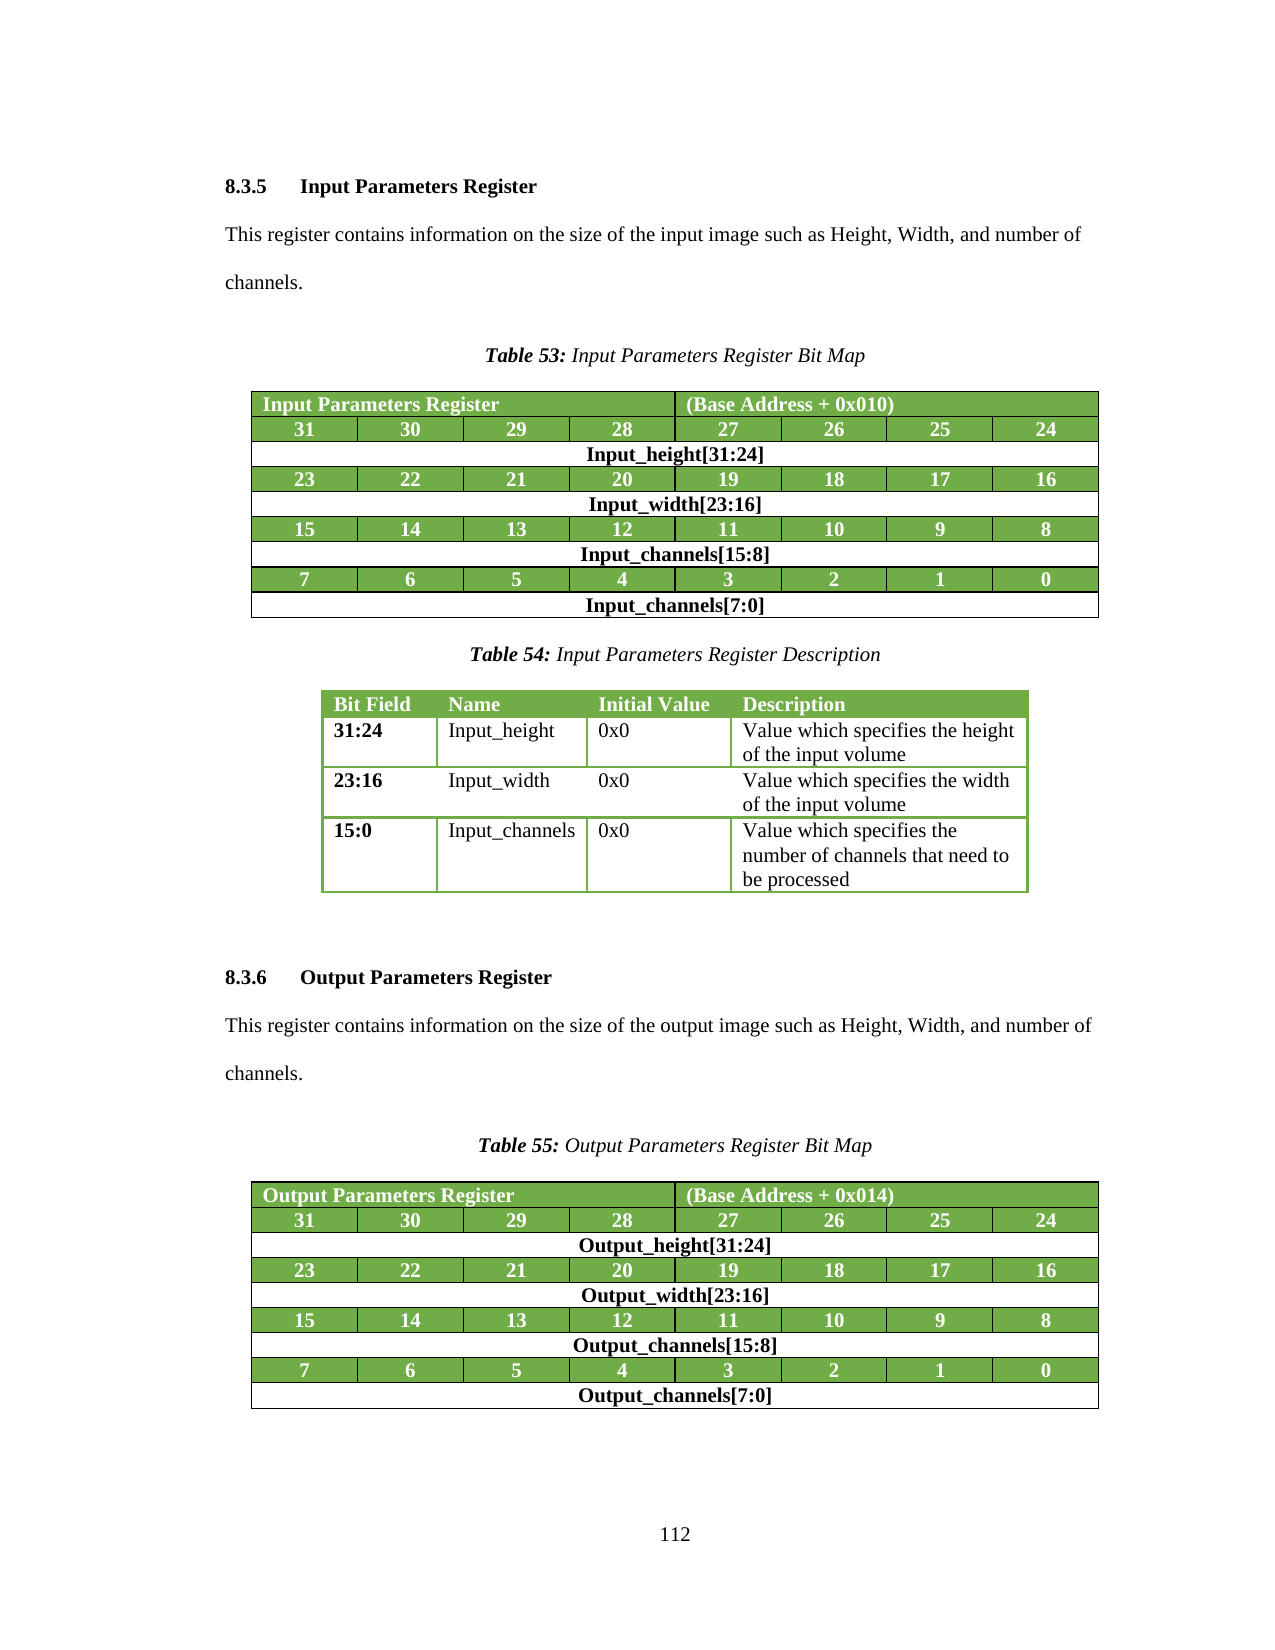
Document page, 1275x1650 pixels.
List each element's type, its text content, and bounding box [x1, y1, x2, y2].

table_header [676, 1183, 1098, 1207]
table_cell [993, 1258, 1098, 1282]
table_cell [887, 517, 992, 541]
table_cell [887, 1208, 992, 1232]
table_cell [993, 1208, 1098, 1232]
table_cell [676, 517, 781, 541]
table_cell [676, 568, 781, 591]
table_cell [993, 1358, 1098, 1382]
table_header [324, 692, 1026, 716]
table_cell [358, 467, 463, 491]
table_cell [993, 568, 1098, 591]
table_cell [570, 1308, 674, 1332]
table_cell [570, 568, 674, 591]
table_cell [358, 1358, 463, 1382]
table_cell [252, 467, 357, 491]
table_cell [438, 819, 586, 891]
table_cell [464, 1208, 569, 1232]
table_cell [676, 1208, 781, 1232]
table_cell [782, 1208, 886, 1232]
list Input Parameters Register [225, 174, 1125, 198]
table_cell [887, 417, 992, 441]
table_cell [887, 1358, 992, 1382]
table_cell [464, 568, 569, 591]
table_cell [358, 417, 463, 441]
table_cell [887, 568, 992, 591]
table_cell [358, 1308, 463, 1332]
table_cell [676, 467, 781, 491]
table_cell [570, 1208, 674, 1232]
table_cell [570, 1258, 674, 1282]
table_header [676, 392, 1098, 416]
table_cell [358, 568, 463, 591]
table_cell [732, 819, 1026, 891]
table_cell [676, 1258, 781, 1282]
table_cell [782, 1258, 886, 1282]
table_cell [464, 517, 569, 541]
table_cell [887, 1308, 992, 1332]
text This register contains information on the size of the input image such as Height, Width, and number of channels. [225, 222, 1125, 294]
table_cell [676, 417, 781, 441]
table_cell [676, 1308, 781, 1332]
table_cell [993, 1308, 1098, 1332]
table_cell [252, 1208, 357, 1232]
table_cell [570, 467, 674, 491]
text Table 55: Output Parameters Register Bit Map [225, 1133, 1125, 1157]
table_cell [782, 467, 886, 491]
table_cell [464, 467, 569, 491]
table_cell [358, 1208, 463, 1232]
text Table 53: Input Parameters Register Bit Map [225, 342, 1125, 367]
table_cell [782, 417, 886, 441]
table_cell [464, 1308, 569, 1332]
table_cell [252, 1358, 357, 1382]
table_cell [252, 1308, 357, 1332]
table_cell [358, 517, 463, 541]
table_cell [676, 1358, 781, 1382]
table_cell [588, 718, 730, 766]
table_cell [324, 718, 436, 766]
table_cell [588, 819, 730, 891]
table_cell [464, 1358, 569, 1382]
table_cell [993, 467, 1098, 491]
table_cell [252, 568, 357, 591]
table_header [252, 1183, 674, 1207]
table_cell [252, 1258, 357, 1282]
text This register contains information on the size of the output image such as Height, Width, and number of channels. [225, 1013, 1125, 1085]
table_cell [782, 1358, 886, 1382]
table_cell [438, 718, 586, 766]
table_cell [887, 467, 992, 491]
list Output Parameters Register [225, 965, 1125, 989]
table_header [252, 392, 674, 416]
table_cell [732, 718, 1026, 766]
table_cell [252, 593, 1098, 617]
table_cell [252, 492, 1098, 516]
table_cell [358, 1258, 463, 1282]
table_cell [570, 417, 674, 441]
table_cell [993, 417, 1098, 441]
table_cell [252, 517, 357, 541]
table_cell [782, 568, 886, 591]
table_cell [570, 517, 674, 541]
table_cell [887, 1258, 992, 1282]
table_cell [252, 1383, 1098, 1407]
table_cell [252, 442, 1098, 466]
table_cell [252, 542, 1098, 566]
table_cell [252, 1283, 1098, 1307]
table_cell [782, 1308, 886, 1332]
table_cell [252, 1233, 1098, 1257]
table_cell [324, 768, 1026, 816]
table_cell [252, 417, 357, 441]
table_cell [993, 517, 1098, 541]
text Table 54: Input Parameters Register Description [225, 642, 1125, 666]
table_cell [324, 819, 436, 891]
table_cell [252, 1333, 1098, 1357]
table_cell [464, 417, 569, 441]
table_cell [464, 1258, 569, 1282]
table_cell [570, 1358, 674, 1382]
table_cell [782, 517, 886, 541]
